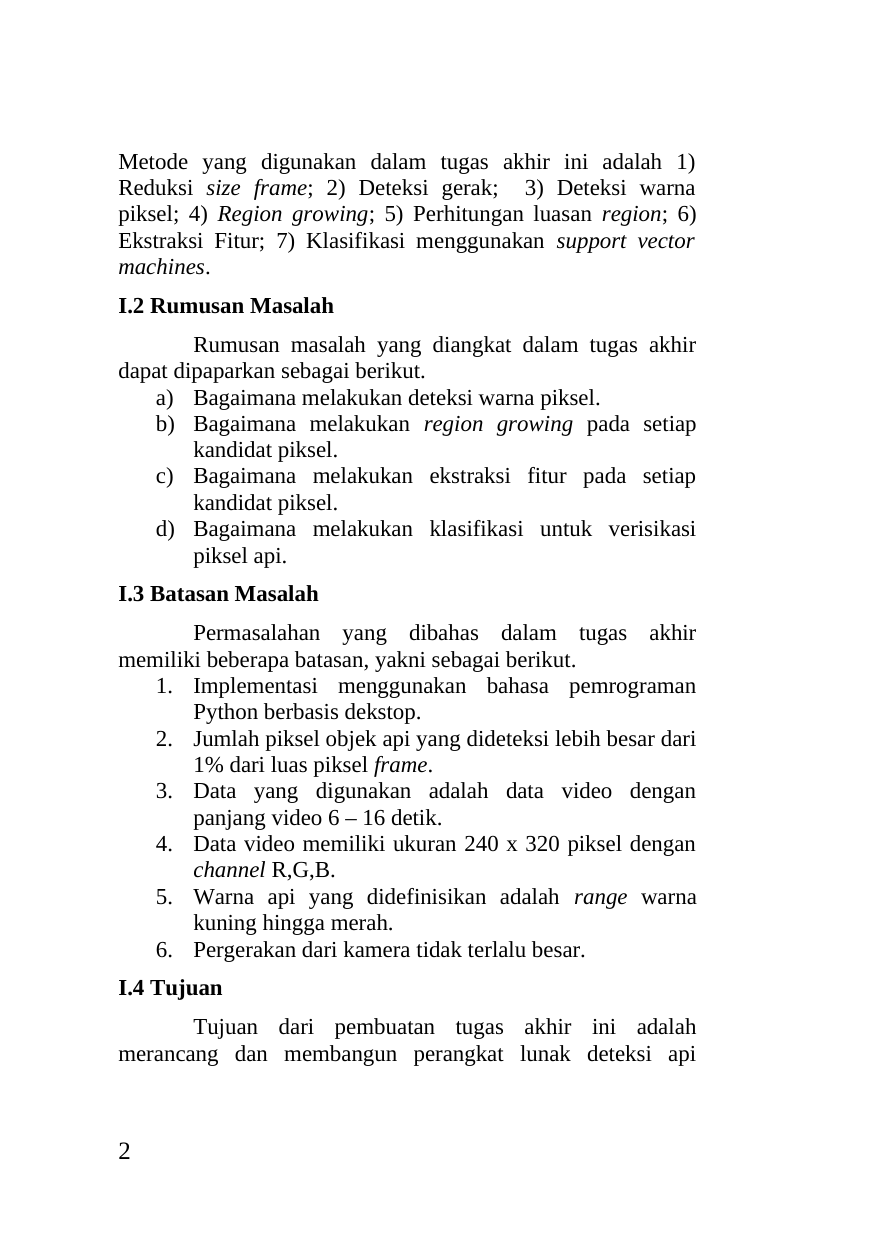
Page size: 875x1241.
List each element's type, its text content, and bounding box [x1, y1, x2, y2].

list Pergerakan dari kamera tidak terlalu besar. [156, 936, 697, 962]
subtitle Rumusan Masalah [118, 292, 697, 318]
list Bagaimana melakukan ekstraksi fitur pada setiap kandidat piksel. [156, 463, 697, 515]
list Warna api yang didefinisikan adalah range warna kuning hingga merah. [156, 883, 697, 936]
text Permasalahan yang dibahas dalam tugas akhir memiliki beberapa batasan, yakni sebagai berikut. [118, 619, 697, 672]
list Bagaimana melakukan klasifikasi untuk verisikasi piksel api. [156, 515, 697, 568]
subtitle Batasan Masalah [118, 581, 697, 607]
text Rumusan masalah yang diangkat dalam tugas akhir dapat dipaparkan sebagai berikut. [118, 331, 697, 383]
list Data yang digunakan adalah data video dengan panjang video 6 – 16 detik. [156, 777, 697, 830]
list Bagaimana melakukan deteksi warna piksel. [156, 383, 697, 410]
list Implementasi menggunakan bahasa pemrograman Python berbasis dekstop. [156, 672, 697, 725]
list Bagaimana melakukan region growing pada setiap kandidat piksel. [156, 410, 697, 463]
list Jumlah piksel objek api yang dideteksi lebih besar dari 1% dari luas piksel frame. [156, 725, 697, 777]
list Data video memiliki ukuran 240 x 320 piksel dengan channel R,G,B. [156, 830, 697, 883]
subtitle Tujuan [118, 974, 697, 1001]
